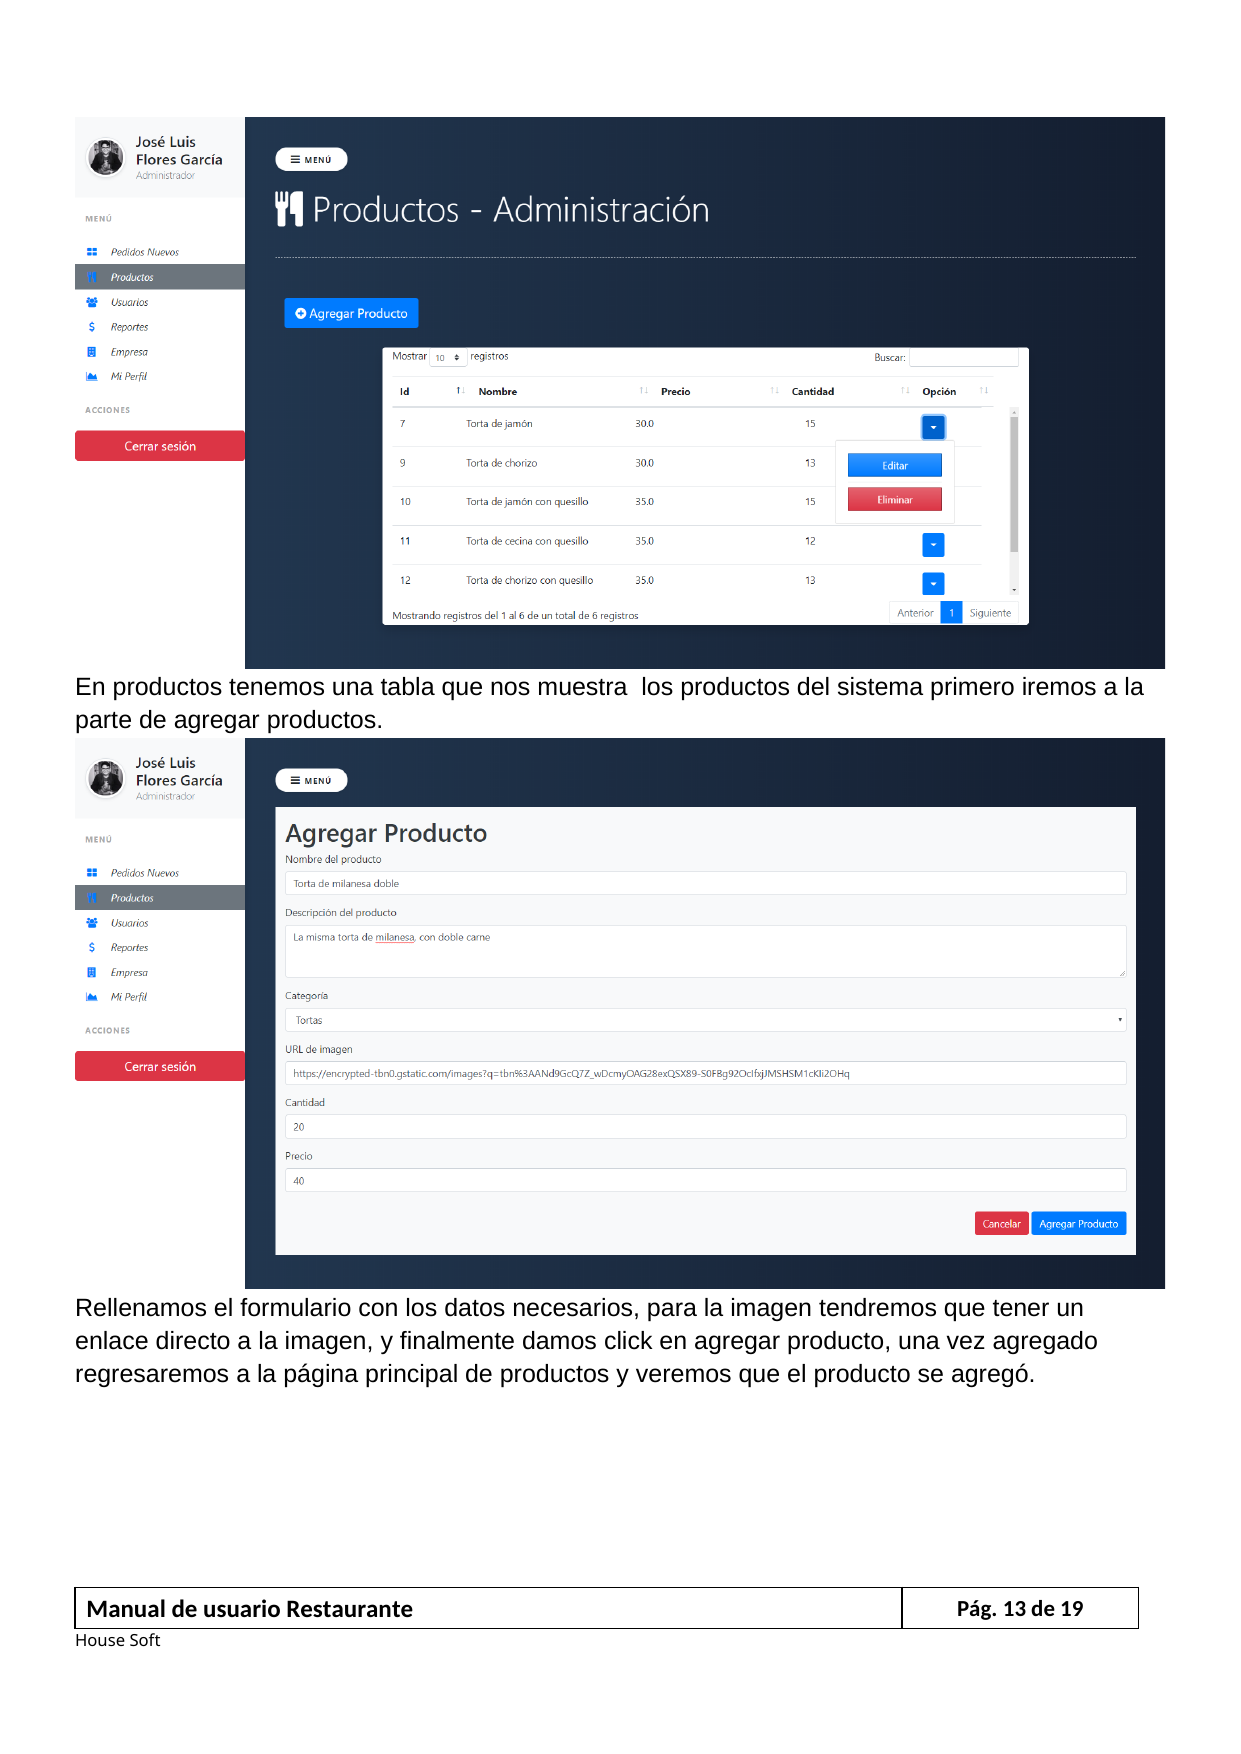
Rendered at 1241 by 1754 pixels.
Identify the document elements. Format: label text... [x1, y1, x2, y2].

picture [75, 117, 1166, 669]
picture [75, 738, 1166, 1289]
text En productos tenemos una tabla que nos muestra los productos del sistema primero iremos a la parte de agregar productos. [75, 672, 1165, 734]
text Rellenamos el formulario con los datos necesarios, para la imagen tendremos que tener un enlace directo a la imagen, y finalmente damos click en agregar producto, una vez agregado regresaremos a la página principal de productos y veremos que el producto se agregó. [75, 1293, 1165, 1388]
